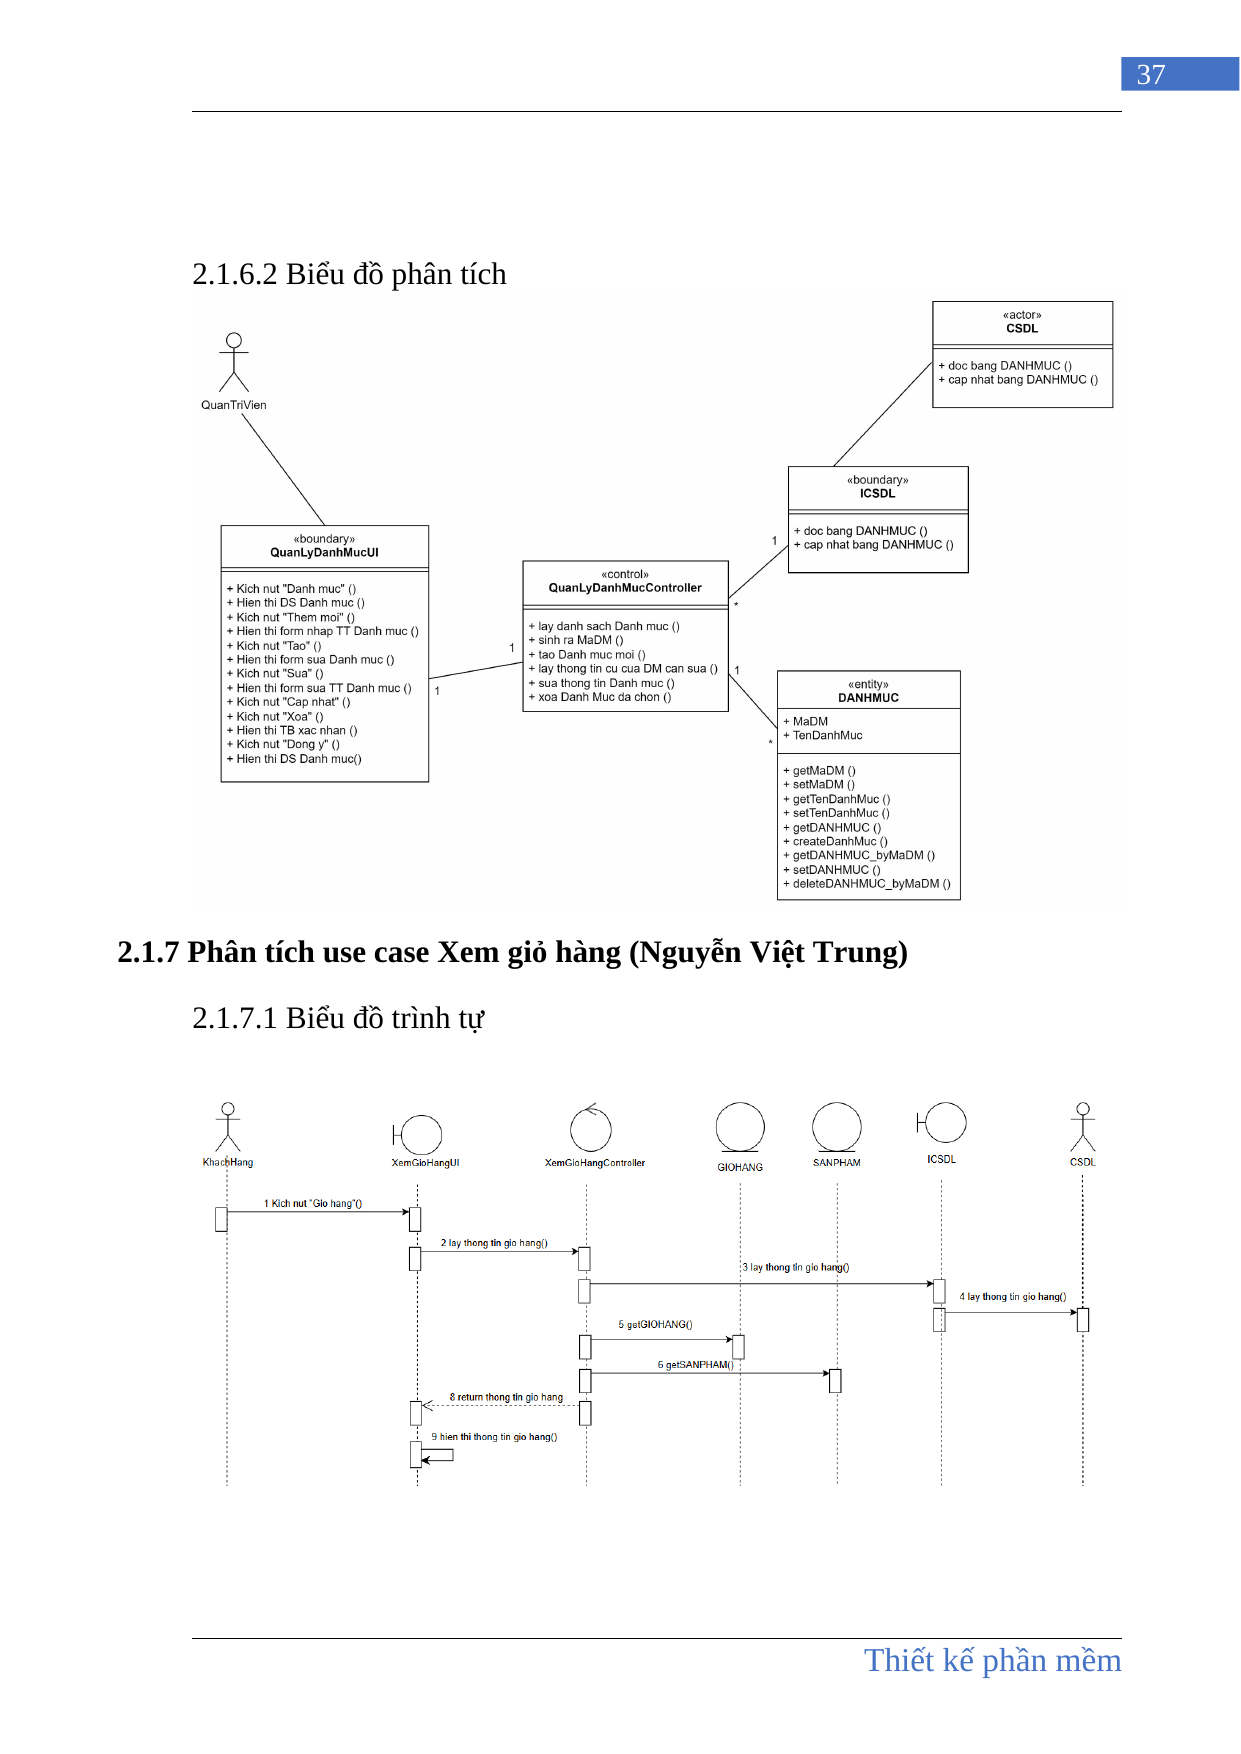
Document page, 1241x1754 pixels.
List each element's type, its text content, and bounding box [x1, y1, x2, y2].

text 2.1.6.2 Biểu đồ phân tích [192, 256, 1122, 291]
text 2.1.7.1 Biểu đồ trình tự [192, 999, 1122, 1036]
picture [192, 291, 1123, 913]
subtitle 2.1.7 Phân tích use case Xem giỏ hàng (Nguyễn Việt Trung) [117, 933, 1122, 969]
picture [192, 1087, 1123, 1486]
